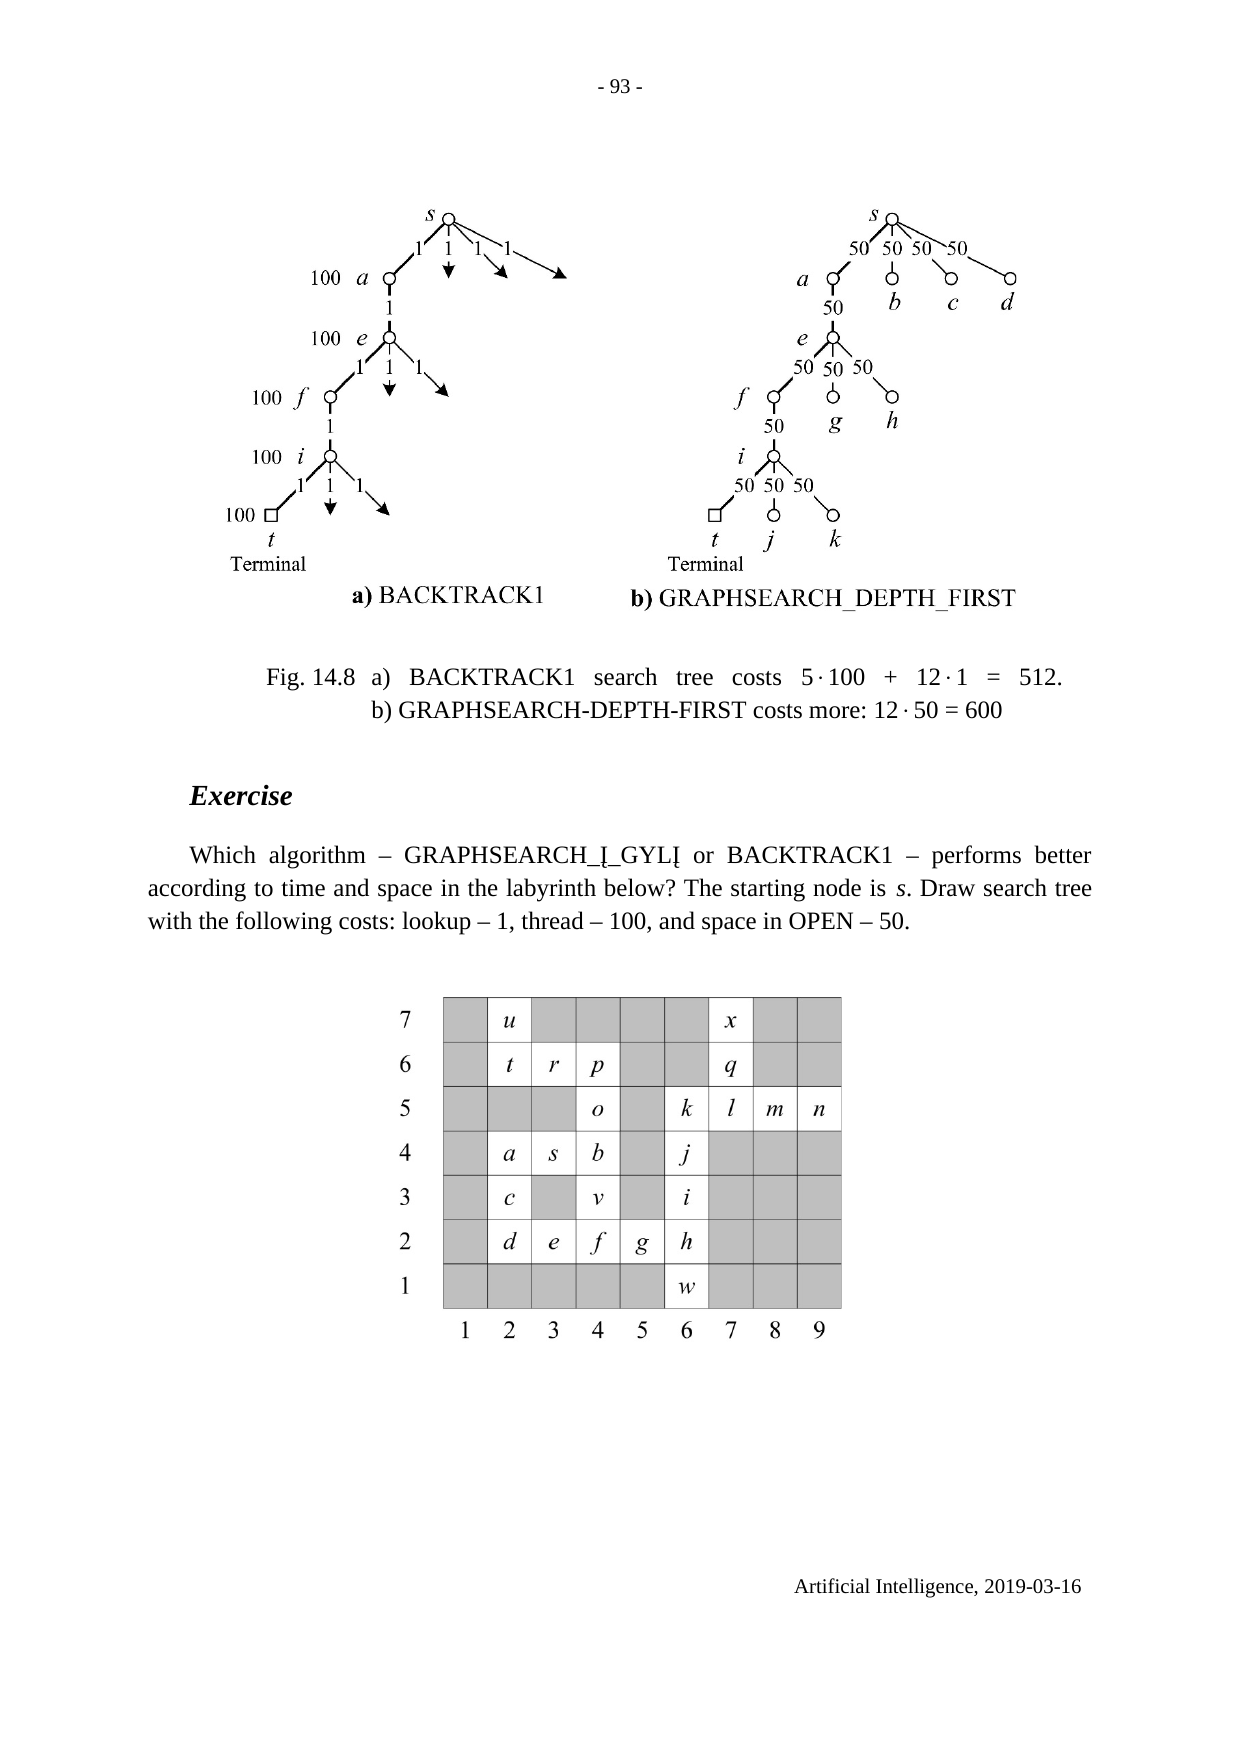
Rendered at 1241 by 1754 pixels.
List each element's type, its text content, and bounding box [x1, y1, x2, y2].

text Exercise [148, 778, 1092, 811]
picture [223, 195, 1017, 613]
text Which algorithm – GRAPHSEARCH_Į_GYLĮ or BACKTRACK1 – performs better according to time and space in the labyrinth below? The starting node is s. Draw search tree with the following costs: lookup – 1, thread – 100, and space in OPEN – 50. [148, 840, 1092, 935]
picture [398, 997, 842, 1345]
text Fig. 14.8 a) BACKTRACK1 search tree costs 5100 + 121 = 512. b) GRAPHSEARCH-DEPTH-FIRST costs more: 1250 = 600 [266, 662, 1063, 723]
